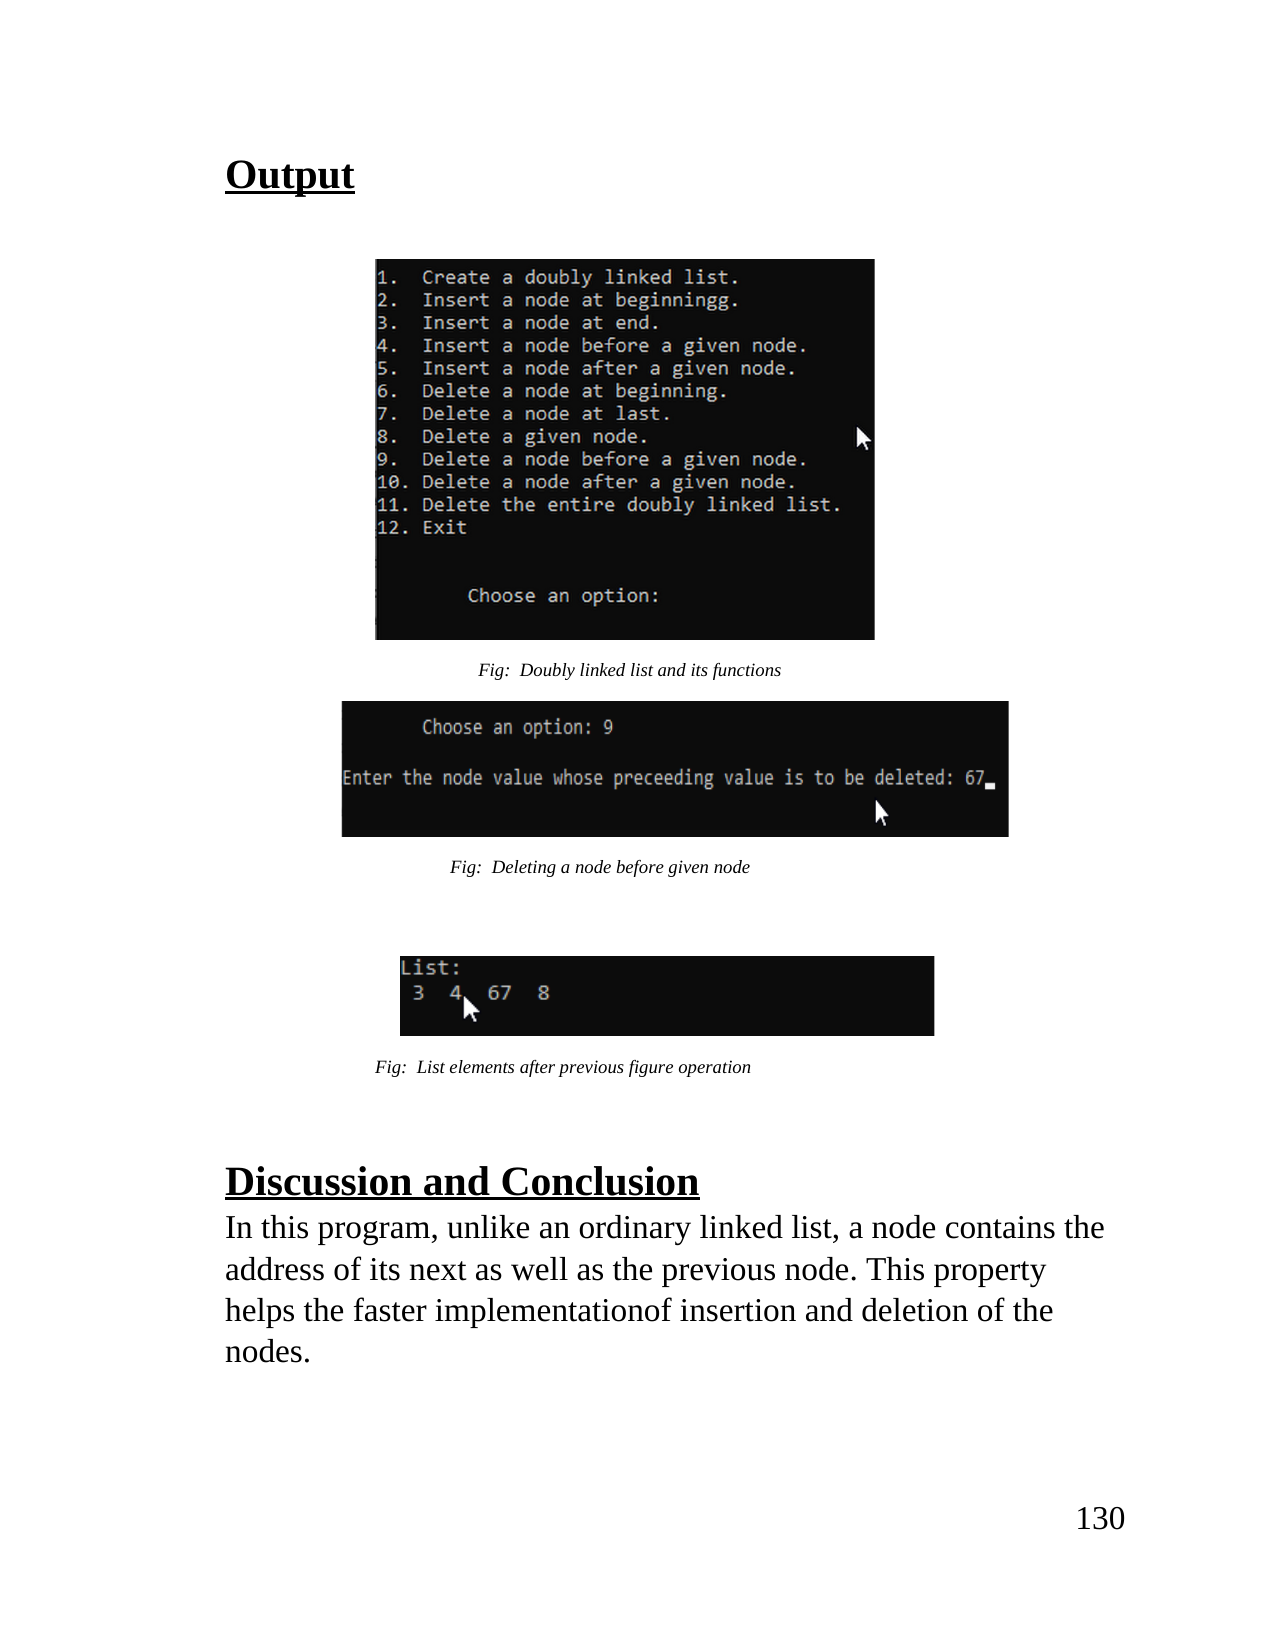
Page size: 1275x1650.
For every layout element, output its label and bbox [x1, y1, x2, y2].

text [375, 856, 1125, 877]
picture [375, 259, 875, 640]
picture [341, 701, 1009, 837]
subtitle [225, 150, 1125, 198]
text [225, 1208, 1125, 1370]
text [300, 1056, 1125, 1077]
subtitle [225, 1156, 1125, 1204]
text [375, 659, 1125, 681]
picture [400, 956, 935, 1036]
